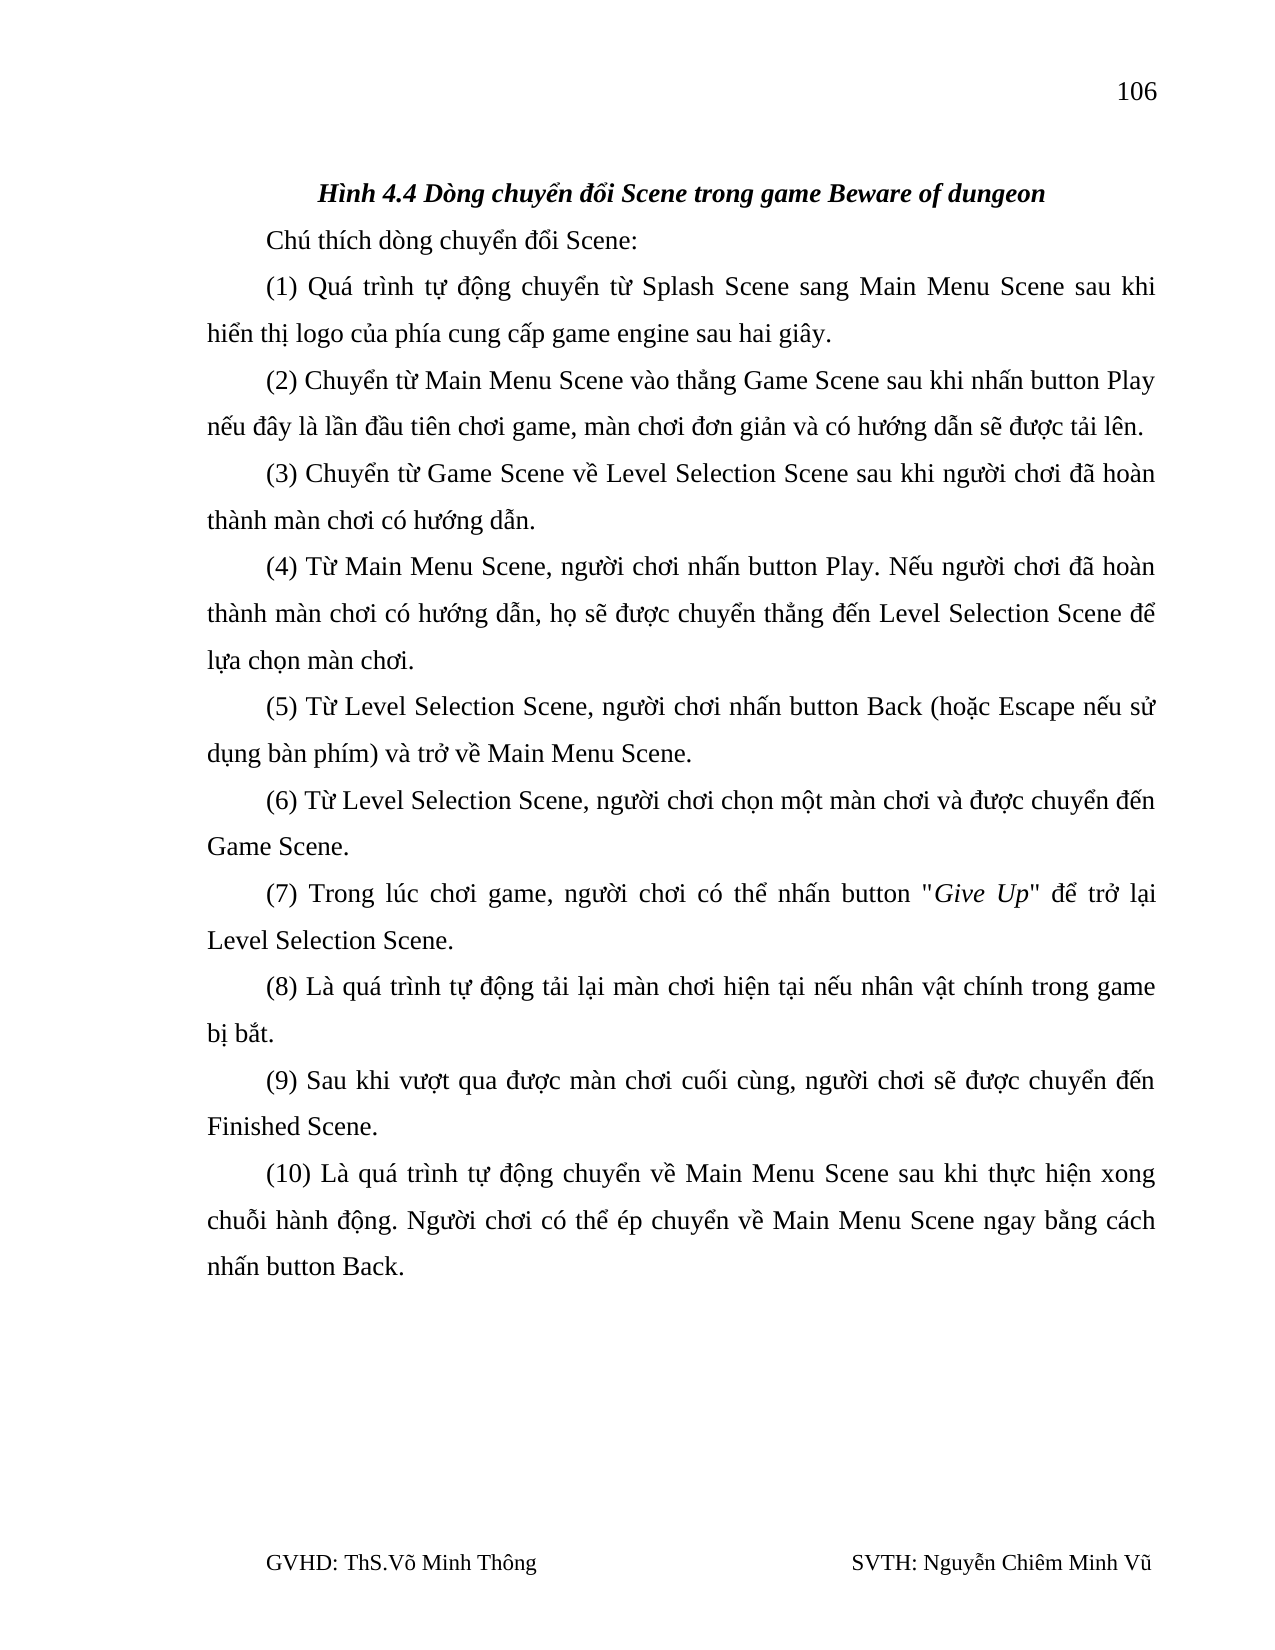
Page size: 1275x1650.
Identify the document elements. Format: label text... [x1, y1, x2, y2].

text (1) Quá trình tự động chuyển từ Splash Scene sang Main Menu Scene sau khi hiển thị logo của phía cung cấp game engine sau hai giây. [207, 271, 1157, 348]
text (9) Sau khi vượt qua được màn chơi cuối cùng, người chơi sẽ được chuyển đến Finished Scene. [207, 1064, 1157, 1142]
subtitle Hình 4.4 Dòng chuyển đổi Scene trong game Beware of dungeon [207, 177, 1157, 208]
text (6) Từ Level Selection Scene, người chơi chọn một màn chơi và được chuyển đến Game Scene. [207, 784, 1157, 862]
text Chú thích dòng chuyển đổi Scene: [207, 224, 1157, 255]
text (7) Trong lúc chơi game, người chơi có thể nhấn button "Give Up" để trở lại Level Selection Scene. [207, 877, 1157, 955]
text (3) Chuyển từ Game Scene về Level Selection Scene sau khi người chơi đã hoàn thành màn chơi có hướng dẫn. [207, 457, 1157, 535]
text (5) Từ Level Selection Scene, người chơi nhấn button Back (hoặc Escape nếu sử dụng bàn phím) và trở về Main Menu Scene. [207, 691, 1157, 768]
text (4) Từ Main Menu Scene, người chơi nhấn button Play. Nếu người chơi đã hoàn thành màn chơi có hướng dẫn, họ sẽ được chuyển thẳng đến Level Selection Scene để lựa chọn màn chơi. [207, 551, 1157, 675]
text (2) Chuyển từ Main Menu Scene vào thẳng Game Scene sau khi nhấn button Play nếu đây là lần đầu tiên chơi game, màn chơi đơn giản và có hướng dẫn sẽ được tải lên. [207, 364, 1157, 442]
text (8) Là quá trình tự động tải lại màn chơi hiện tại nếu nhân vật chính trong game bị bắt. [207, 971, 1157, 1048]
text (10) Là quá trình tự động chuyển về Main Menu Scene sau khi thực hiện xong chuỗi hành động. Người chơi có thể ép chuyển về Main Menu Scene ngay bằng cách nhấn button Back. [207, 1157, 1157, 1282]
